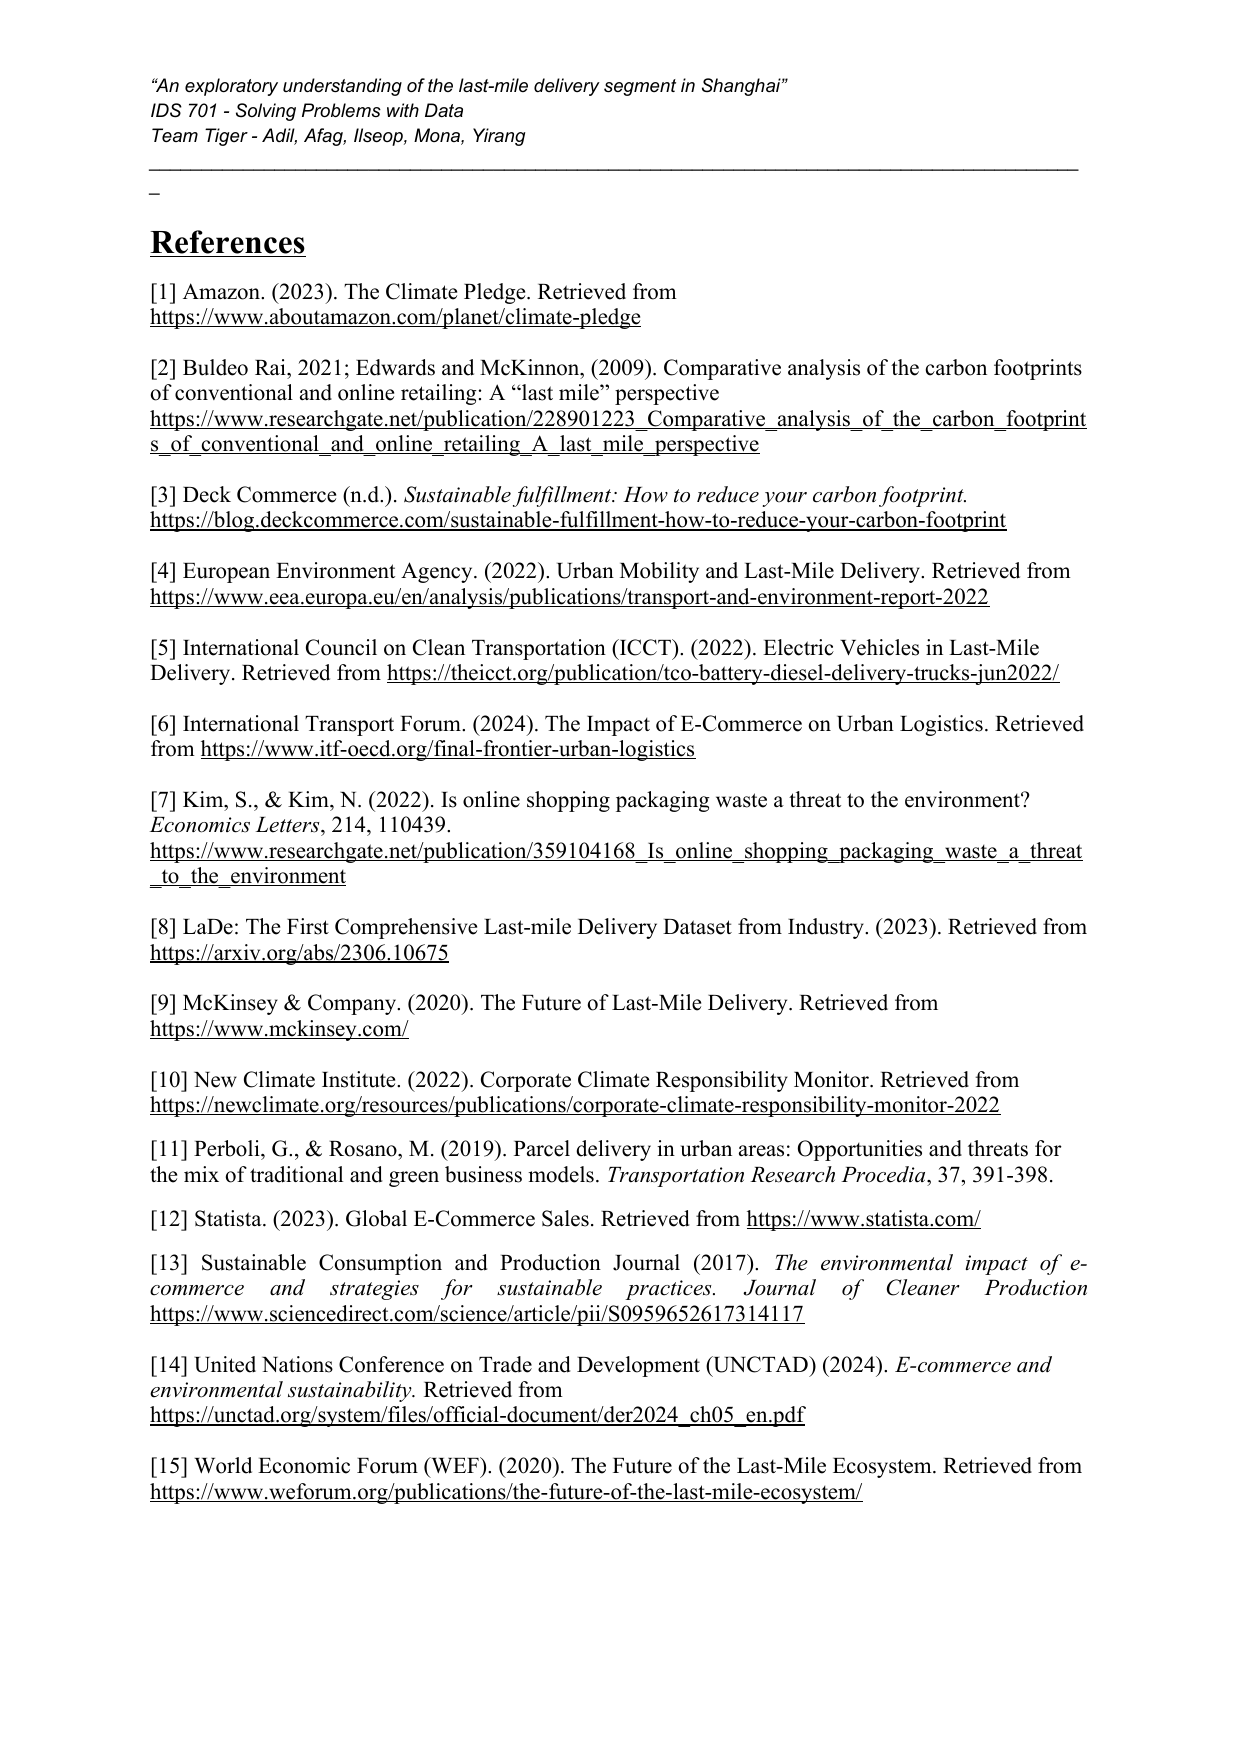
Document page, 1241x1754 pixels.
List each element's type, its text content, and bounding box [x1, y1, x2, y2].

text https://unctad.org/system/files/official-document/der2024_ch05_en.pdf [150, 1402, 1090, 1428]
text [13] Sustainable Consumption and Production Journal (2017). The environmental impact of e-commerce and strategies for sustainable practices. Journal of Cleaner Production https://www.sciencedirect.com/science/article/pii/S0959652617314117 [150, 1250, 1090, 1326]
text [6] International Transport Forum. (2024). The Impact of E-Commerce on Urban Logistics. Retrieved from https://www.itf-oecd.org/final-frontier-urban-logistics [150, 711, 1090, 762]
text [3] Deck Commerce (n.d.). Sustainable fulfillment: How to reduce your carbon footprint. https://blog.deckcommerce.com/sustainable-fulfillment-how-to-reduce-your-carbon-footprint [150, 482, 1090, 533]
text [14] United Nations Conference on Trade and Development (UNCTAD) (2024). E-commerce and environmental sustainability. Retrieved from [150, 1352, 1090, 1402]
text [11] Perboli, G., & Rosano, M. (2019). Parcel delivery in urban areas: Opportunities and threats for the mix of traditional and green business models. Transportation Research Procedia, 37, 391-398. [150, 1136, 1090, 1187]
text [9] McKinsey & Company. (2020). The Future of Last-Mile Delivery. Retrieved from https://www.mckinsey.com/ [150, 990, 1090, 1041]
subtitle References [150, 224, 1090, 261]
text [5] International Council on Clean Transportation (ICCT). (2022). Electric Vehicles in Last-Mile Delivery. Retrieved from https://theicct.org/publication/tco-battery-diesel-delivery-trucks-jun2022/ [150, 634, 1090, 685]
text [7] Kim, S., & Kim, N. (2022). Is online shopping packaging waste a threat to the environment? Economics Letters, 214, 110439. https://www.researchgate.net/publication/359104168_Is_online_shopping_packaging_waste_a_threat_to_the_environment [150, 787, 1090, 889]
text [1] Amazon. (2023). The Climate Pledge. Retrieved from https://www.aboutamazon.com/planet/climate-pledge [150, 279, 1090, 329]
text [12] Statista. (2023). Global E-Commerce Sales. Retrieved from https://www.statista.com/ [150, 1206, 1090, 1231]
text [4] European Environment Agency. (2022). Urban Mobility and Last-Mile Delivery. Retrieved from https://www.eea.europa.eu/en/analysis/publications/transport-and-environment-report-2022 [150, 558, 1090, 609]
text [2] Buldeo Rai, 2021; Edwards and McKinnon, (2009). Comparative analysis of the carbon footprints of conventional and online retailing: A “last mile” perspective https://www.researchgate.net/publication/228901223_Comparative_analysis_of_the_carbon_footprints_of_conventional_and_online_retailing_A_last_mile_perspective [150, 355, 1090, 457]
text [8] LaDe: The First Comprehensive Last-mile Delivery Dataset from Industry. (2023). Retrieved from https://arxiv.org/abs/2306.10675 [150, 914, 1090, 965]
text [15] World Economic Forum (WEF). (2020). The Future of the Last-Mile Ecosystem. Retrieved from https://www.weforum.org/publications/the-future-of-the-last-mile-ecosystem/ [150, 1453, 1090, 1504]
text [10] New Climate Institute. (2022). Corporate Climate Responsibility Monitor. Retrieved from https://newclimate.org/resources/publications/corporate-climate-responsibility-monitor-2022 [150, 1067, 1090, 1117]
